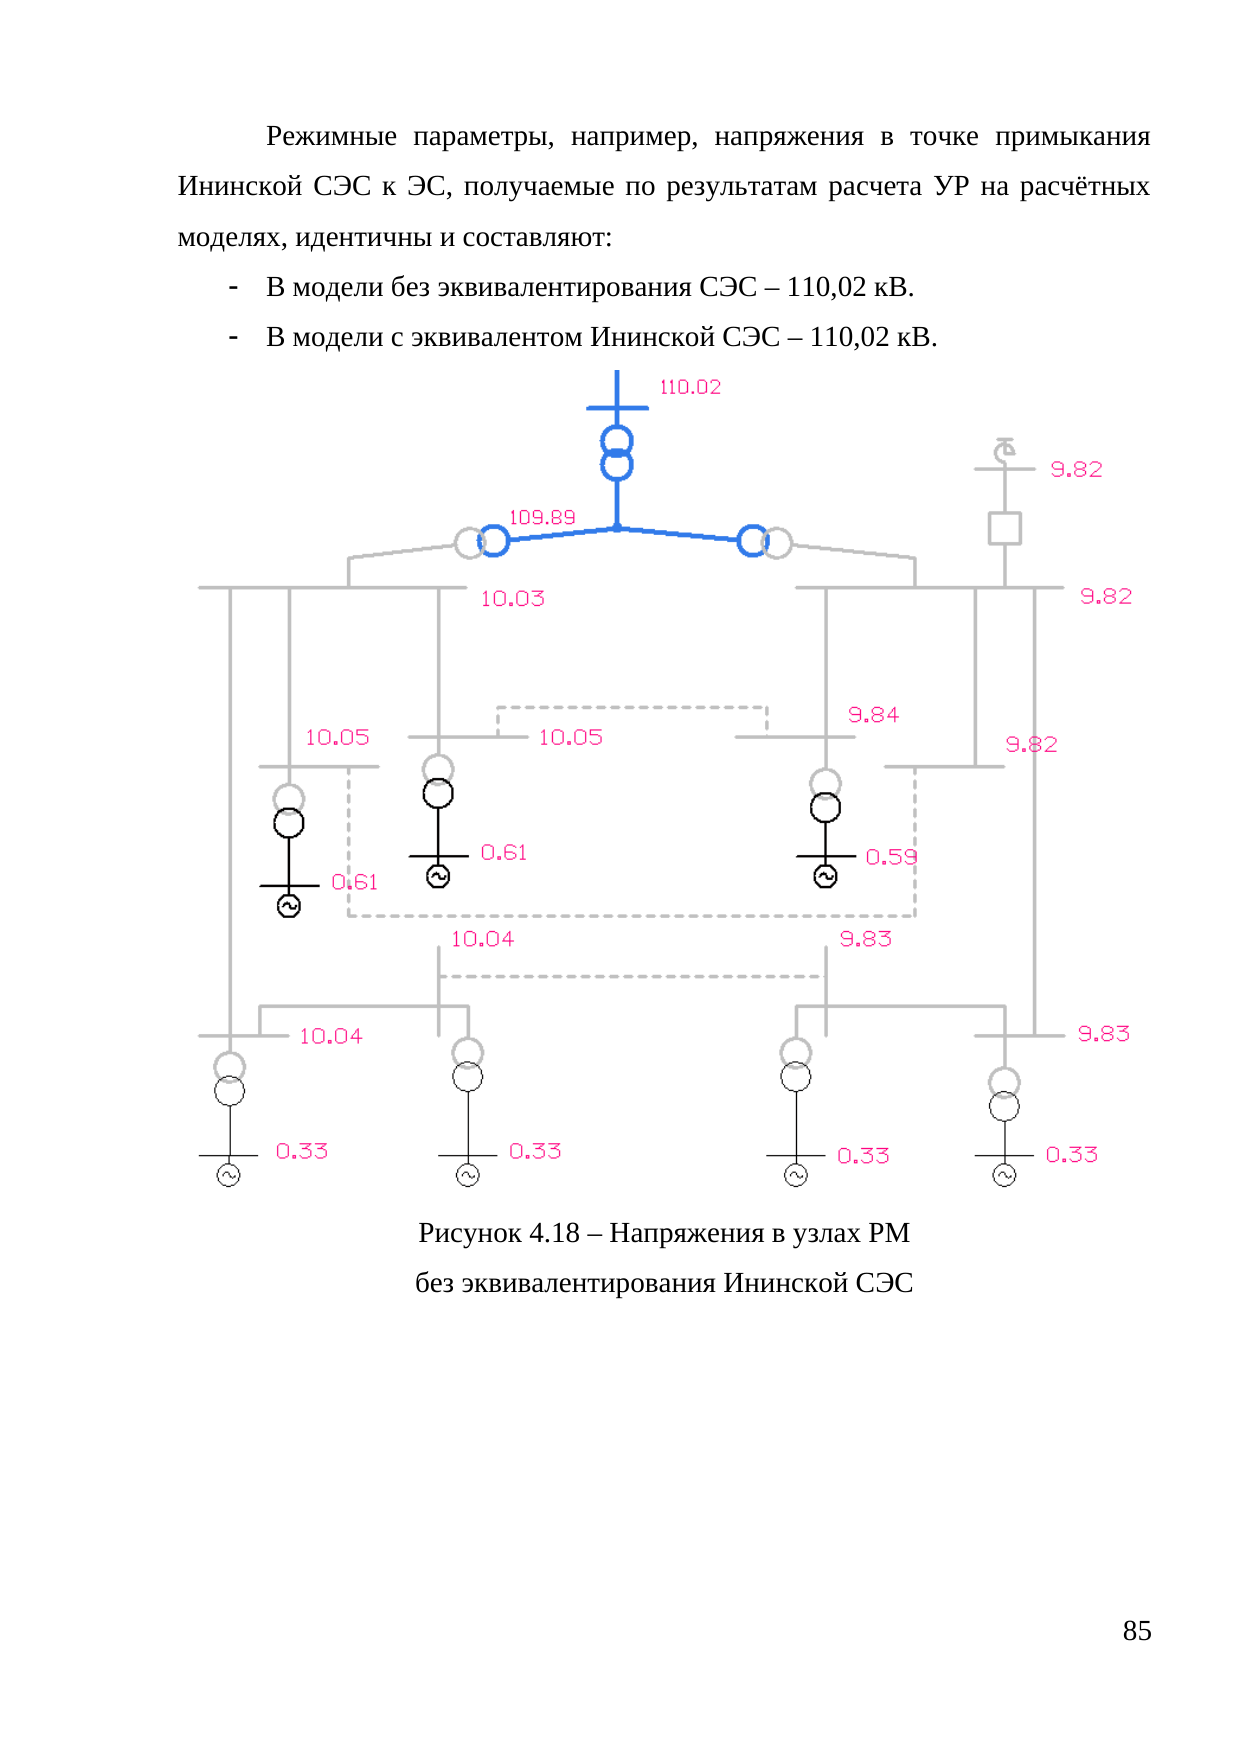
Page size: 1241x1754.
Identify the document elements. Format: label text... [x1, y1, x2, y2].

text Рисунок 4.18 – Напряжения в узлах РМ без эквивалентирования Ининской СЭС [177, 1215, 1152, 1299]
list В модели без эквивалентирования СЭС – 110,02 кВ. [228, 269, 1152, 303]
list В модели с эквивалентом Ининской СЭС – 110,02 кВ. [228, 319, 1152, 353]
text Режимные параметры, например, напряжения в точке примыкания Ининской СЭС к ЭС, получаемые по результатам расчета УР на расчётных моделях, идентичны и составляют: [177, 118, 1152, 252]
picture [180, 370, 1149, 1199]
